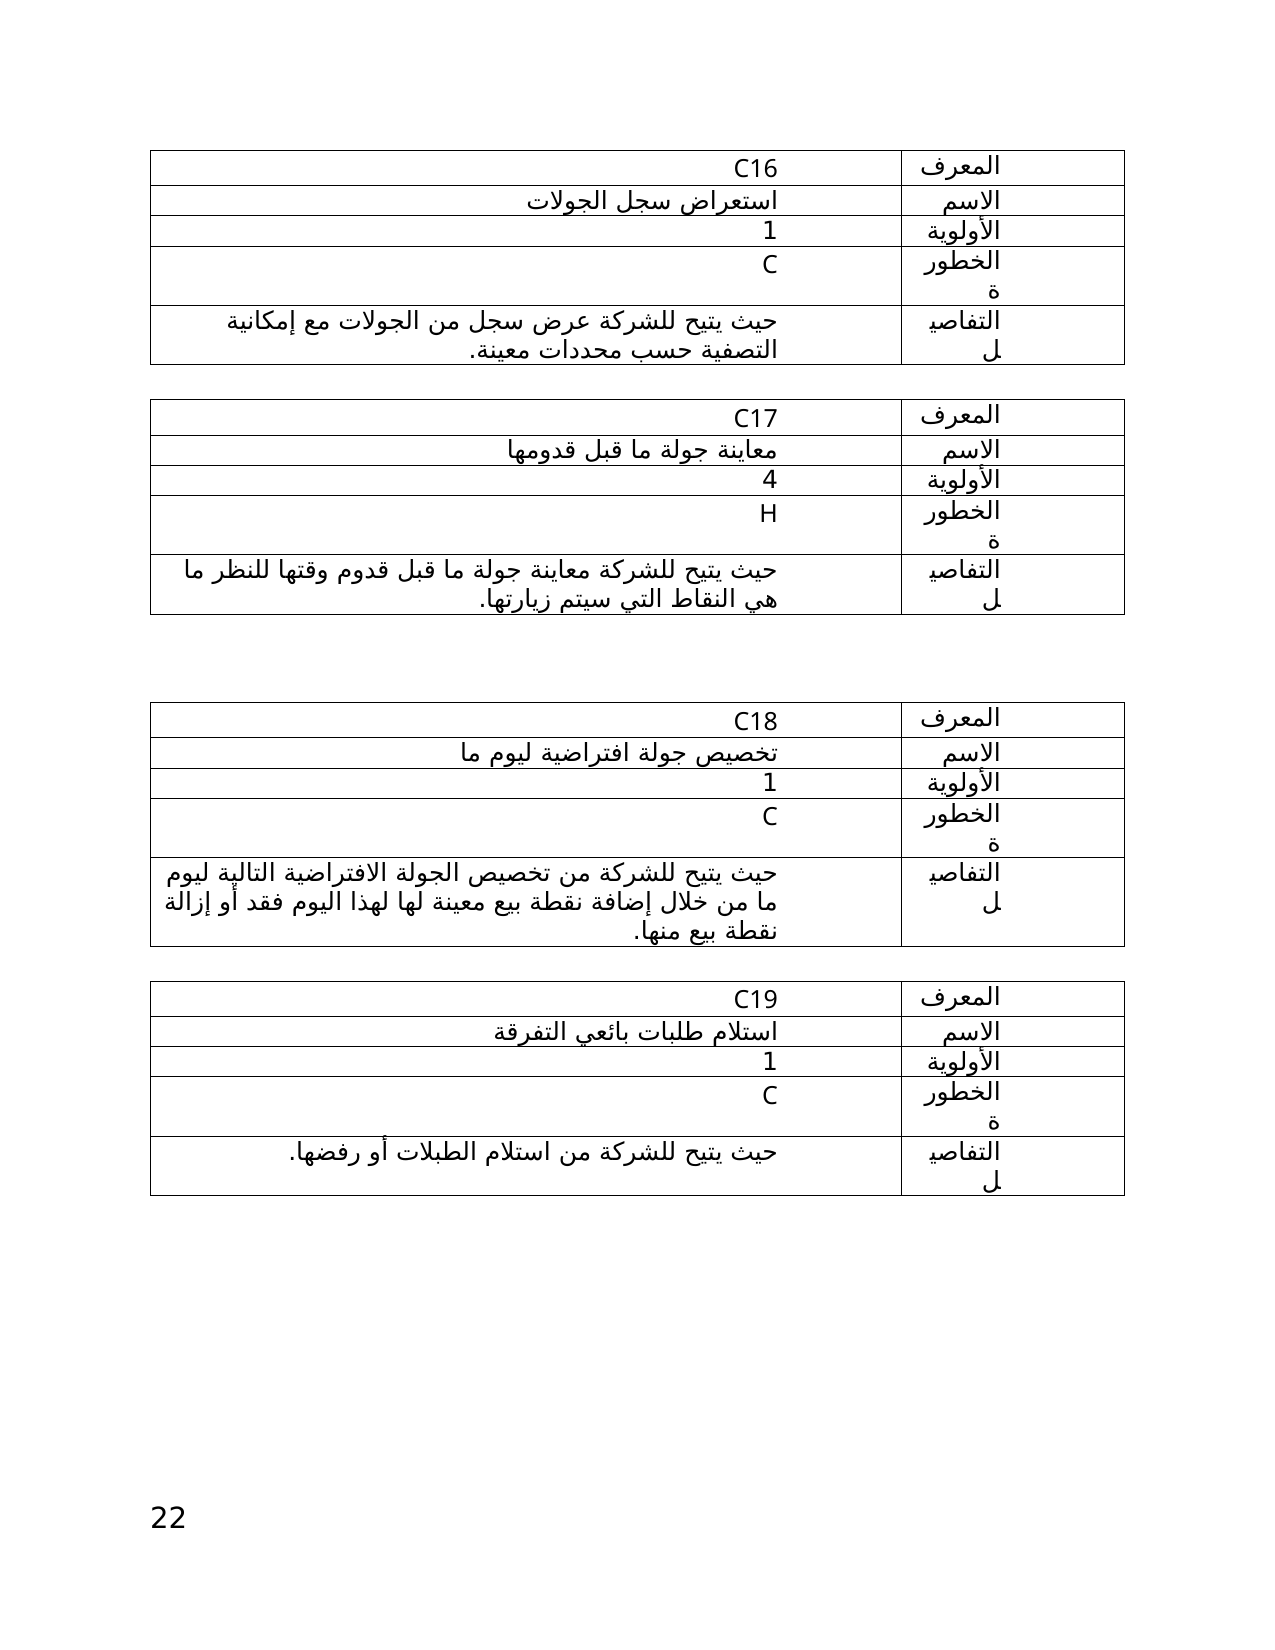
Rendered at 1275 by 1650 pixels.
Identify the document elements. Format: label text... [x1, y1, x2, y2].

table_cell الاسم [902, 1017, 1124, 1046]
table_header المعرف [902, 151, 1124, 185]
table_cell التفاصيل [902, 858, 1124, 946]
table_cell 1 [151, 216, 901, 246]
table_cell الأولوية [902, 769, 1124, 798]
table_cell معاينة جولة ما قبل قدومها [151, 436, 901, 465]
table_header المعرف [902, 703, 1124, 737]
table_cell 4 [151, 466, 901, 495]
table_cell حيث يتيح للشركة عرض سجل من الجولات مع إمكانية التصفية حسب محددات معينة. [151, 306, 901, 364]
table_header C18 [151, 703, 901, 737]
table_cell H [151, 496, 901, 554]
table_cell الأولوية [902, 216, 1124, 246]
table_cell C [151, 799, 901, 857]
table_cell استلام طلبات بائعي التفرقة [151, 1017, 901, 1046]
table_header C16 [151, 151, 901, 185]
table_cell الخطورة [902, 496, 1124, 554]
table_header C17 [151, 400, 901, 434]
table_header C19 [151, 982, 901, 1016]
table_cell التفاصيل [902, 306, 1124, 364]
table_cell تخصيص جولة افتراضية ليوم ما [151, 738, 901, 767]
table_cell الخطورة [902, 799, 1124, 857]
table_cell الخطورة [902, 1077, 1124, 1136]
table_cell حيث يتيح للشركة من تخصيص الجولة الافتراضية التالية ليوم ما من خلال إضافة نقطة بيع معينة لها لهذا اليوم فقد أو إزالة نقطة بيع منها. [151, 858, 901, 946]
table_header المعرف [902, 400, 1124, 434]
table_cell الأولوية [902, 466, 1124, 495]
table_cell الاسم [902, 436, 1124, 465]
table_cell التفاصيل [902, 1137, 1124, 1195]
table_cell حيث يتيح للشركة معاينة جولة ما قبل قدوم وقتها للنظر ما هي النقاط التي سيتم زيارتها. [151, 555, 901, 614]
table_cell الأولوية [902, 1047, 1124, 1076]
table_cell 1 [151, 1047, 901, 1076]
table_header المعرف [902, 982, 1124, 1016]
table_cell 1 [151, 769, 901, 798]
table_cell حيث يتيح للشركة من استلام الطبلات أو رفضها. [151, 1137, 901, 1195]
table_cell استعراض سجل الجولات [151, 186, 901, 215]
table_cell الاسم [902, 186, 1124, 215]
table_cell الخطورة [902, 247, 1124, 305]
table_cell C [151, 1077, 901, 1136]
table_cell التفاصيل [902, 555, 1124, 614]
table_cell الاسم [902, 738, 1124, 767]
table_cell C [151, 247, 901, 305]
